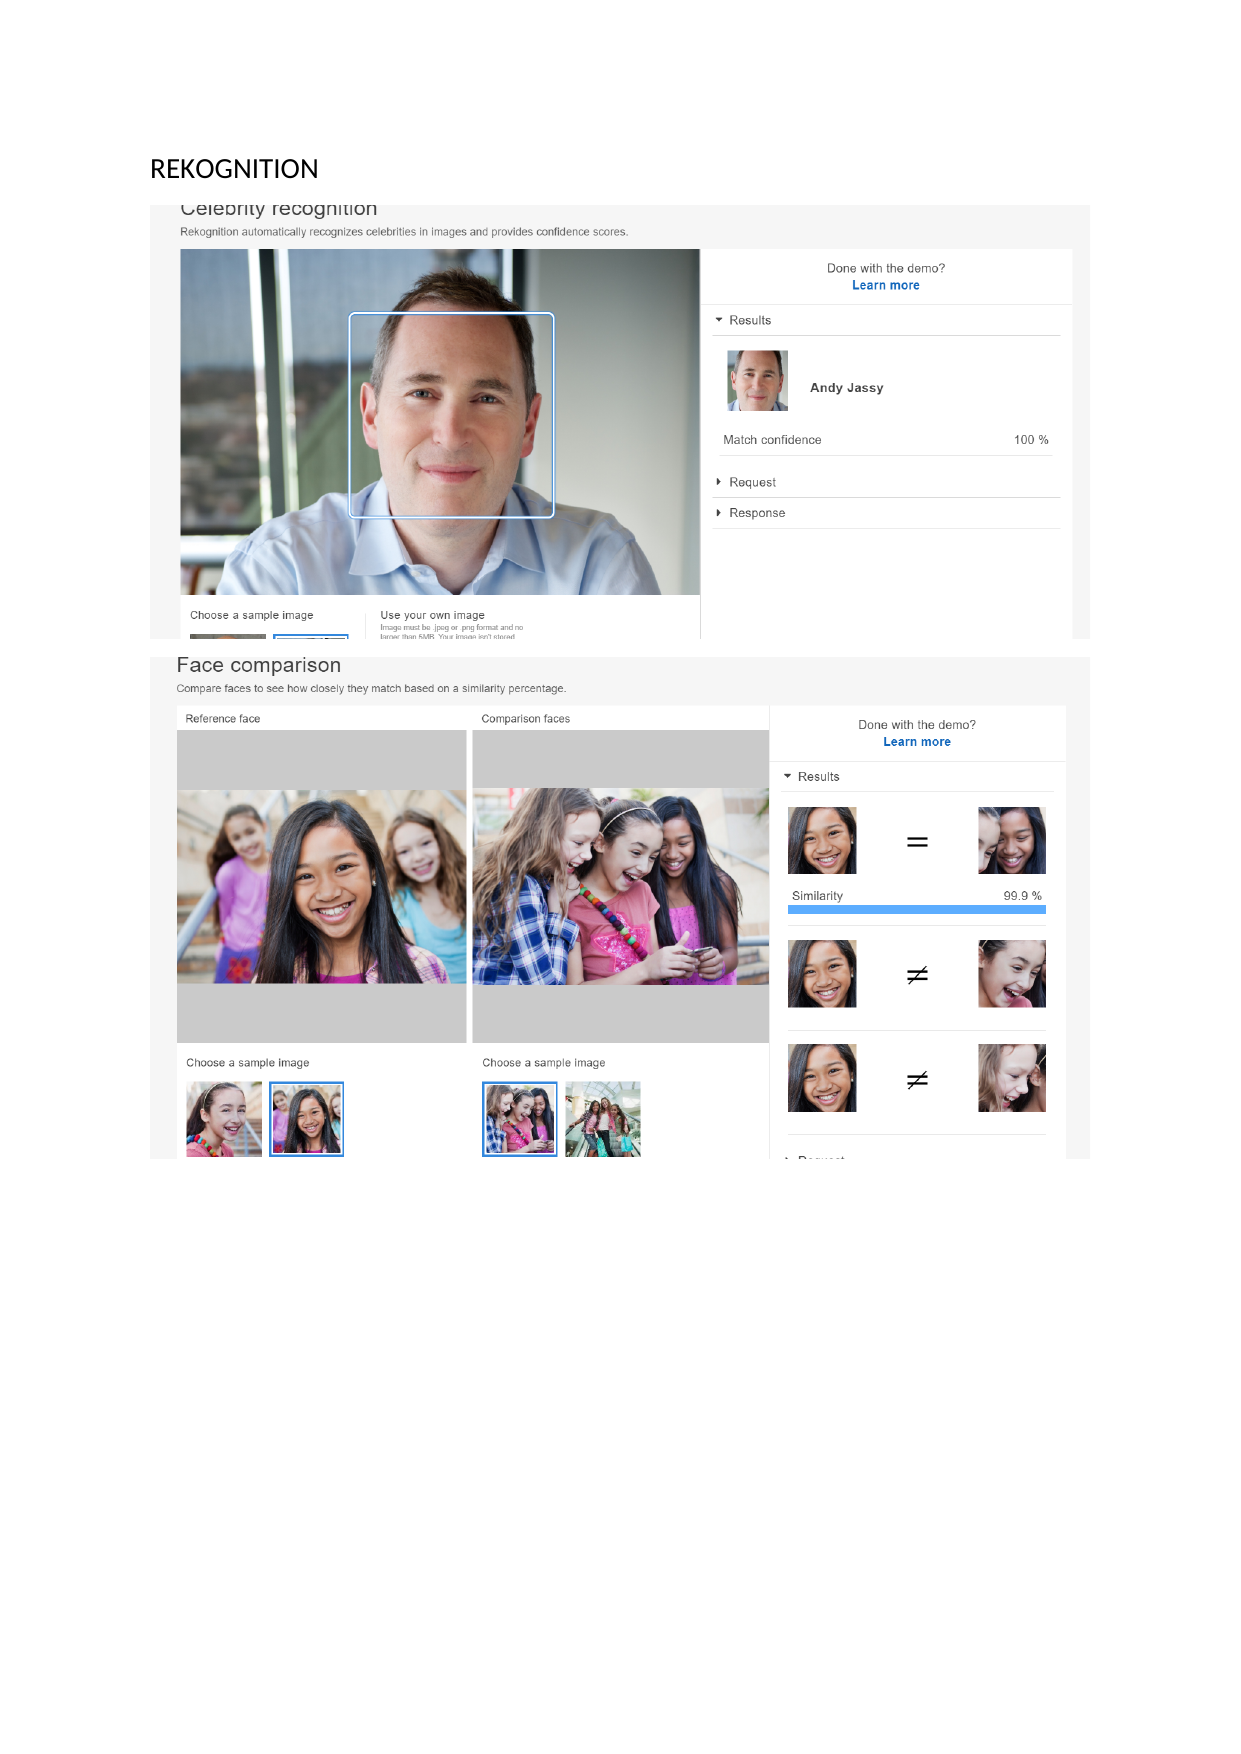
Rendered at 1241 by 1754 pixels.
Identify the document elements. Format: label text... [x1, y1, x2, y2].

picture [150, 657, 1091, 1159]
text REKOGNITION [150, 150, 1090, 186]
picture [150, 205, 1091, 639]
